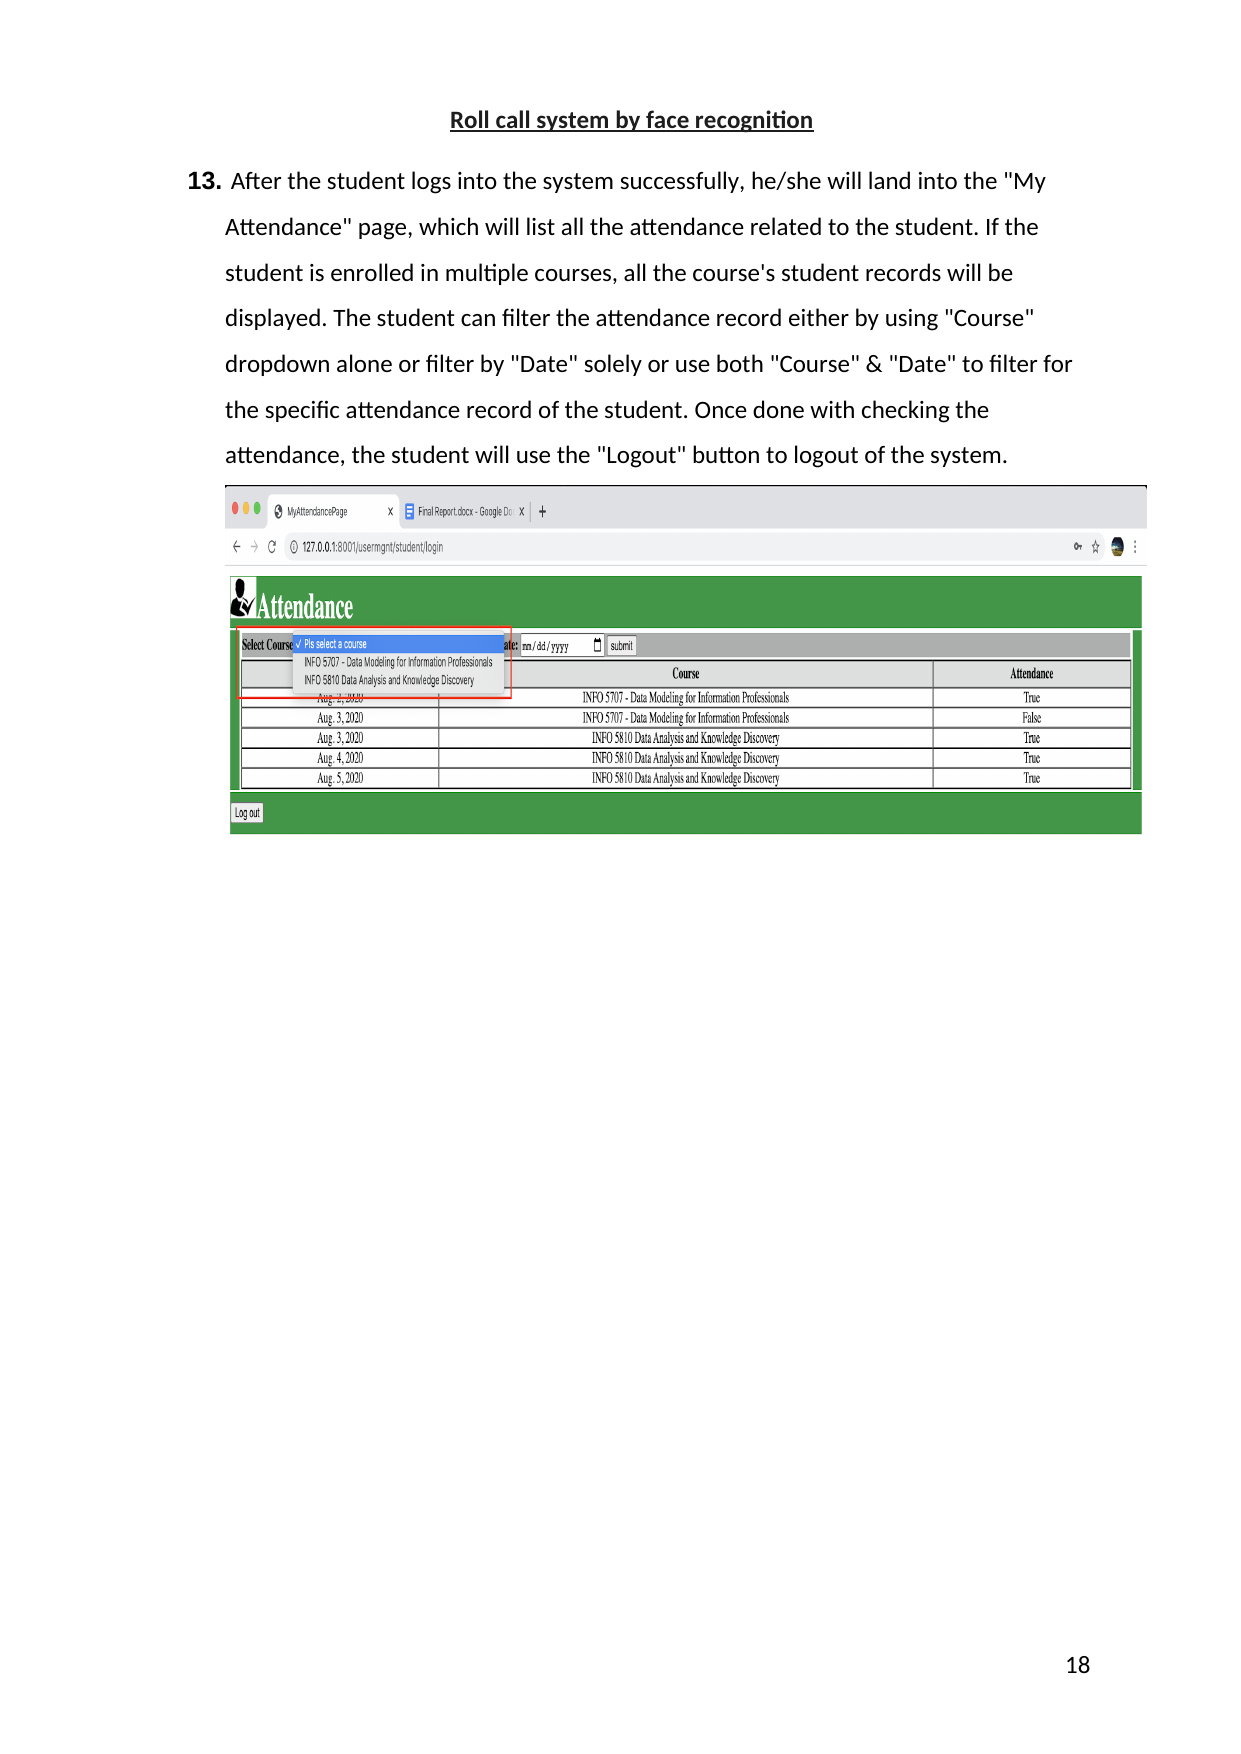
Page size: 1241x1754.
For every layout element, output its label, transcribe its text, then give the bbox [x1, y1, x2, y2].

list After the student logs into the system successfully, he/she will land into the "My Attendance" page, which will list all the attendance related to the student. If the student is enrolled in multiple courses, all the course's student records will be displayed. The student can filter the attendance record either by using "Course" dropdown alone or filter by "Date" solely or use both "Course" & "Date" to filter for the specific attendance record of the student. Once done with checking the attendance, the student will use the "Logout" button to logout of the system. [187, 165, 1090, 470]
picture [225, 485, 1147, 835]
